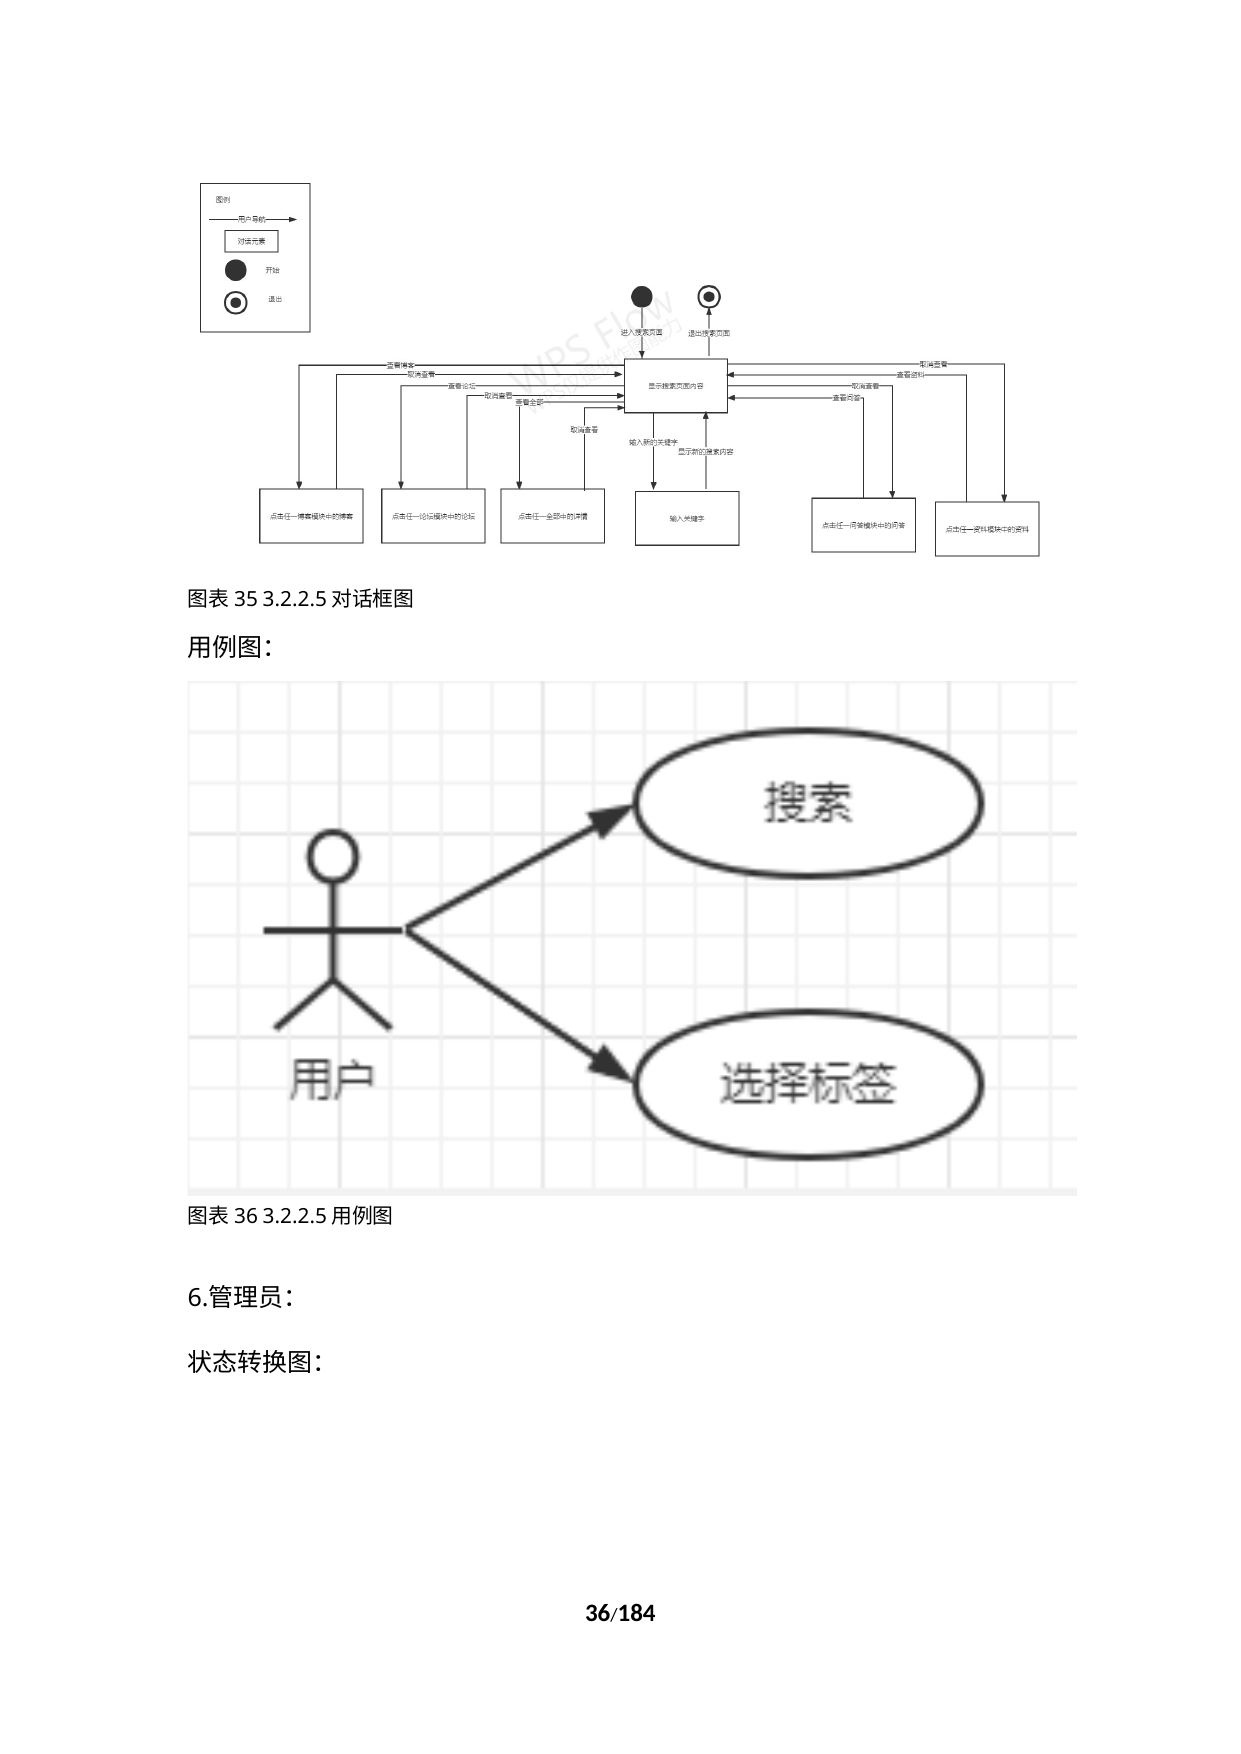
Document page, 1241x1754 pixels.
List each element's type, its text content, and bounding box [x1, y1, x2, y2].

text 用例图： [187, 613, 1053, 678]
text 图表 35 3.2.2.5对话框图 [187, 581, 1053, 613]
text 图表 36 3.2.2.5用例图 [187, 1198, 1053, 1231]
picture [187, 170, 1052, 569]
text 6.管理员： [187, 1263, 1053, 1328]
text 状态转换图： [187, 1328, 1053, 1393]
